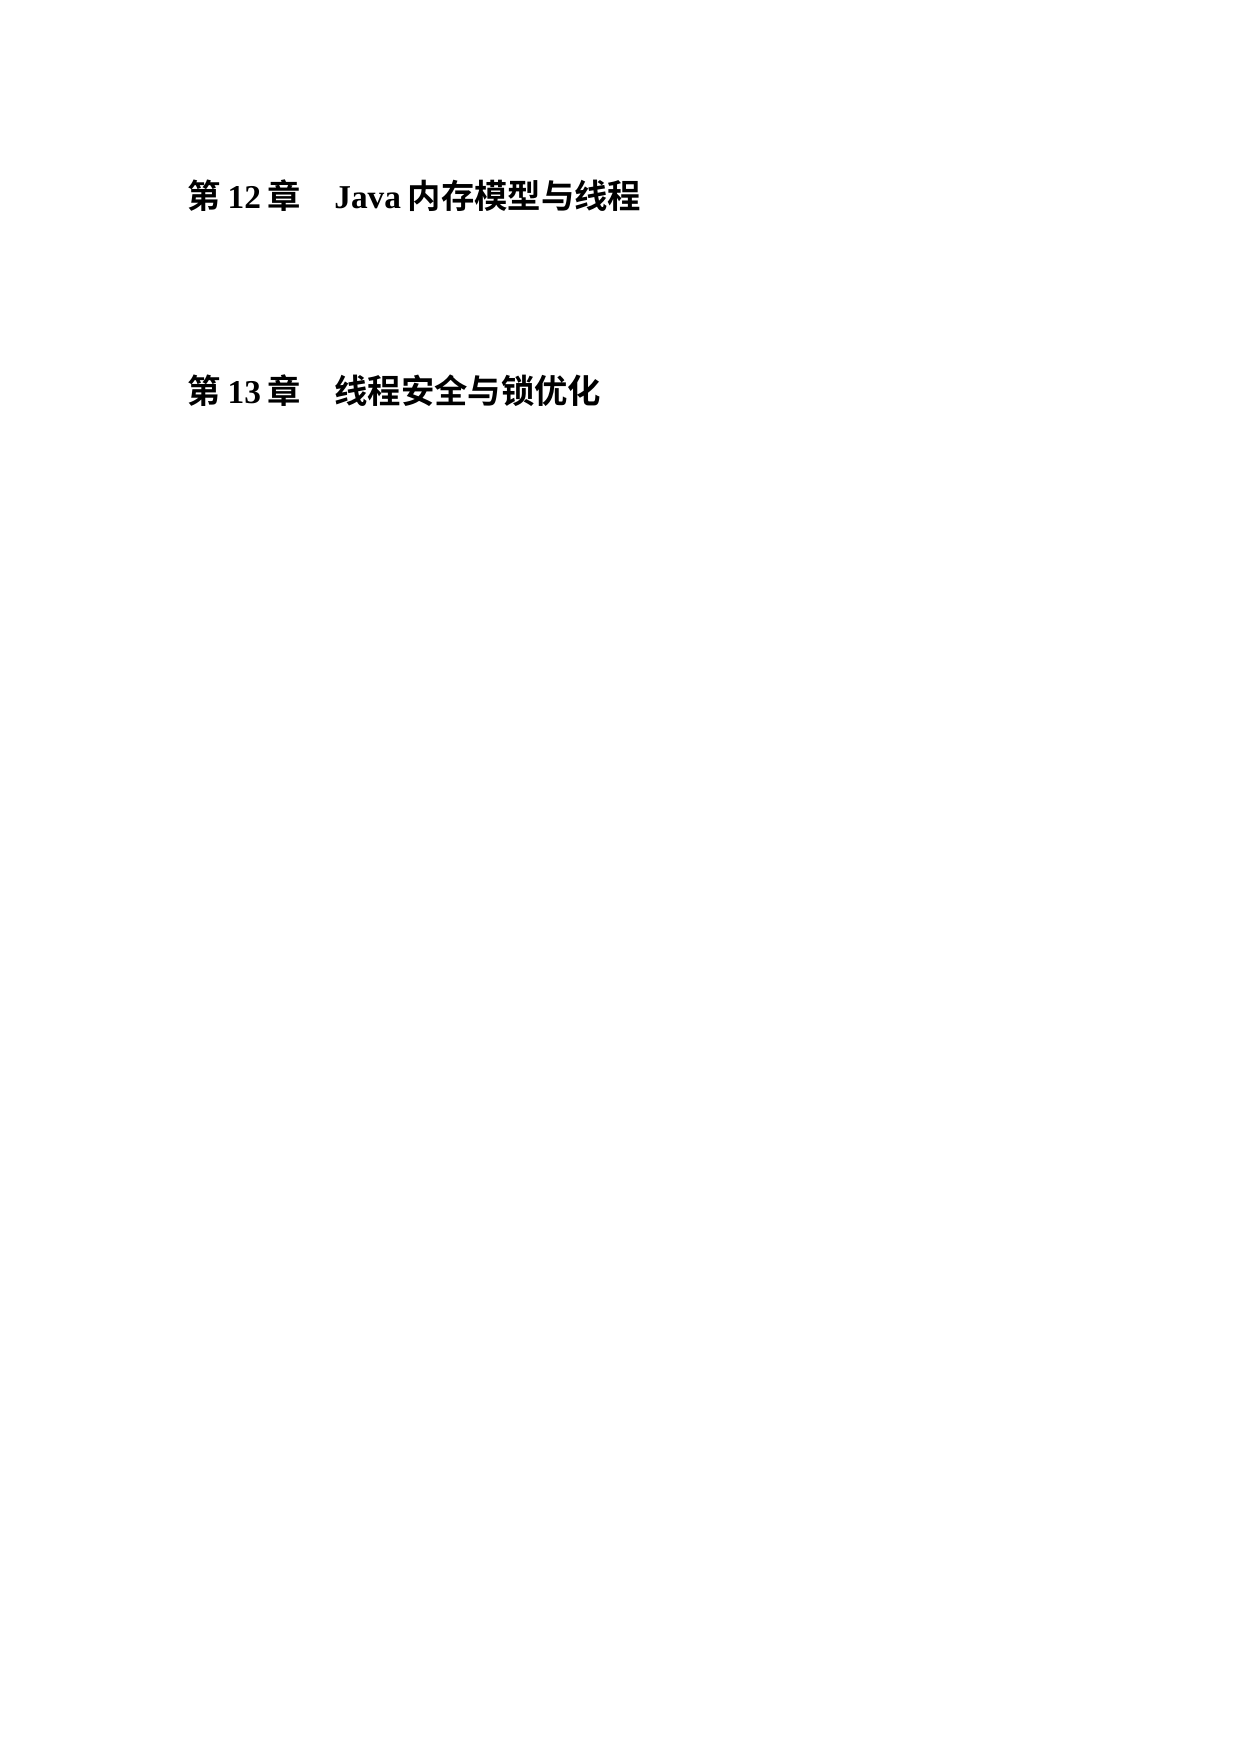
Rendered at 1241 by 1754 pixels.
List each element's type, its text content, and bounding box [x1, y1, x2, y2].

text 第13章 线程安全与锁优化 [187, 357, 1053, 422]
text 第12章 Java内存模型与线程 [187, 162, 1053, 227]
